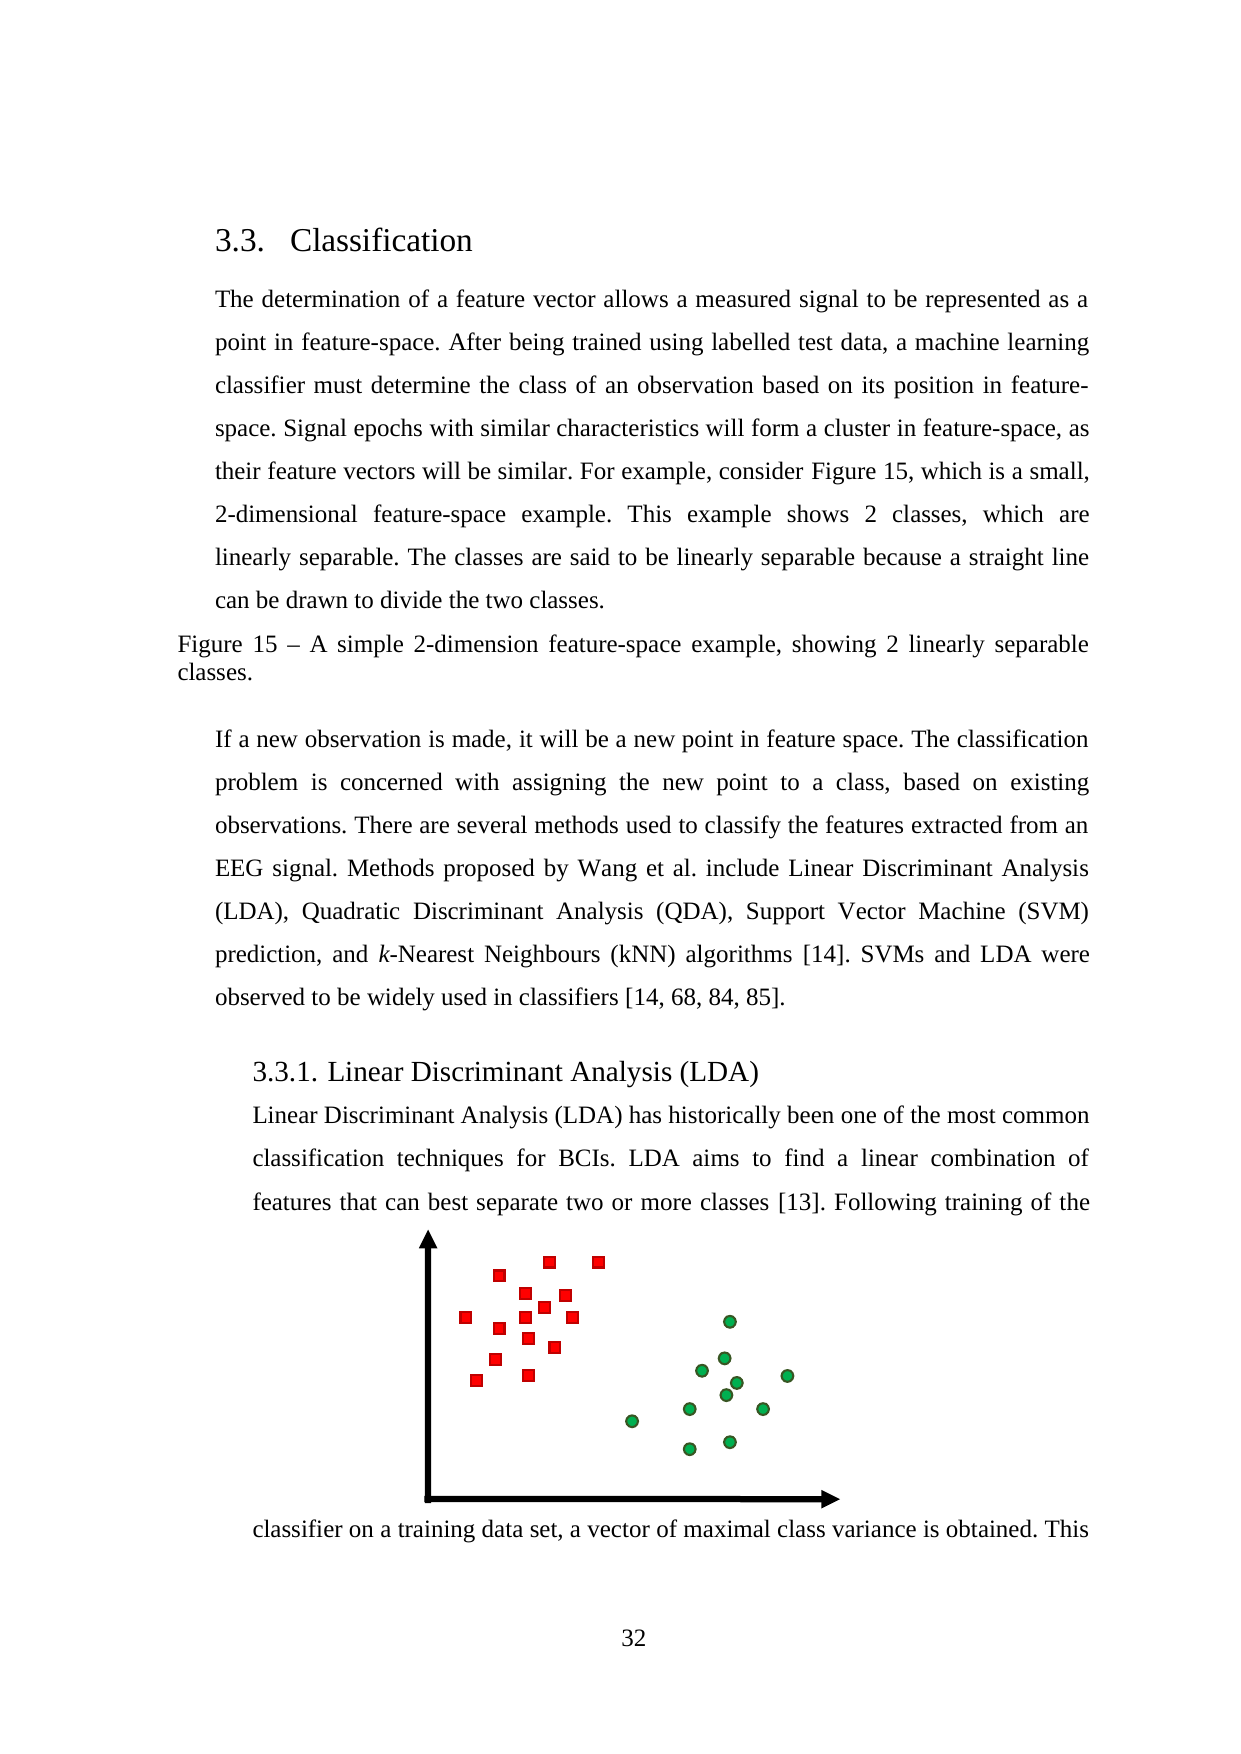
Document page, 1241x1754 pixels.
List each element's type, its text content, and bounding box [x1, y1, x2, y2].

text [252, 1100, 1090, 1543]
text The determination of a feature vector allows a measured signal to be represented as a point in feature-space. After being trained using labelled test data, a machine learning classifier must determine the class of an observation based on its position in feature-space. Signal epochs with similar characteristics will form a cluster in feature-space, as their feature vectors will be similar. For example, consider Figure 15, which is a small, 2-dimensional feature-space example. This example shows 2 classes, which are linearly separable. The classes are said to be linearly separable because a straight line can be drawn to divide the two classes. [215, 284, 1090, 614]
text If a new observation is made, it will be a new point in feature space. The classification problem is concerned with assigning the new point to a class, based on existing observations. There are several methods used to classify the features extracted from an EEG signal. Methods proposed by Wang et al. include Linear Discriminant Analysis (LDA), Quadratic Discriminant Analysis (QDA), Support Vector Machine (SVM) prediction, and k-Nearest Neighbours (kNN) algorithms [14]. SVMs and LDA were observed to be widely used in classifiers [14, 68, 84, 85]. [215, 724, 1090, 1011]
text Figure 15 – A simple 2-dimension feature-space example, showing 2 linearly separable classes. [177, 629, 1090, 686]
subtitle Linear Discriminant Analysis (LDA) [252, 1054, 1090, 1088]
subtitle Classification [215, 220, 1090, 259]
